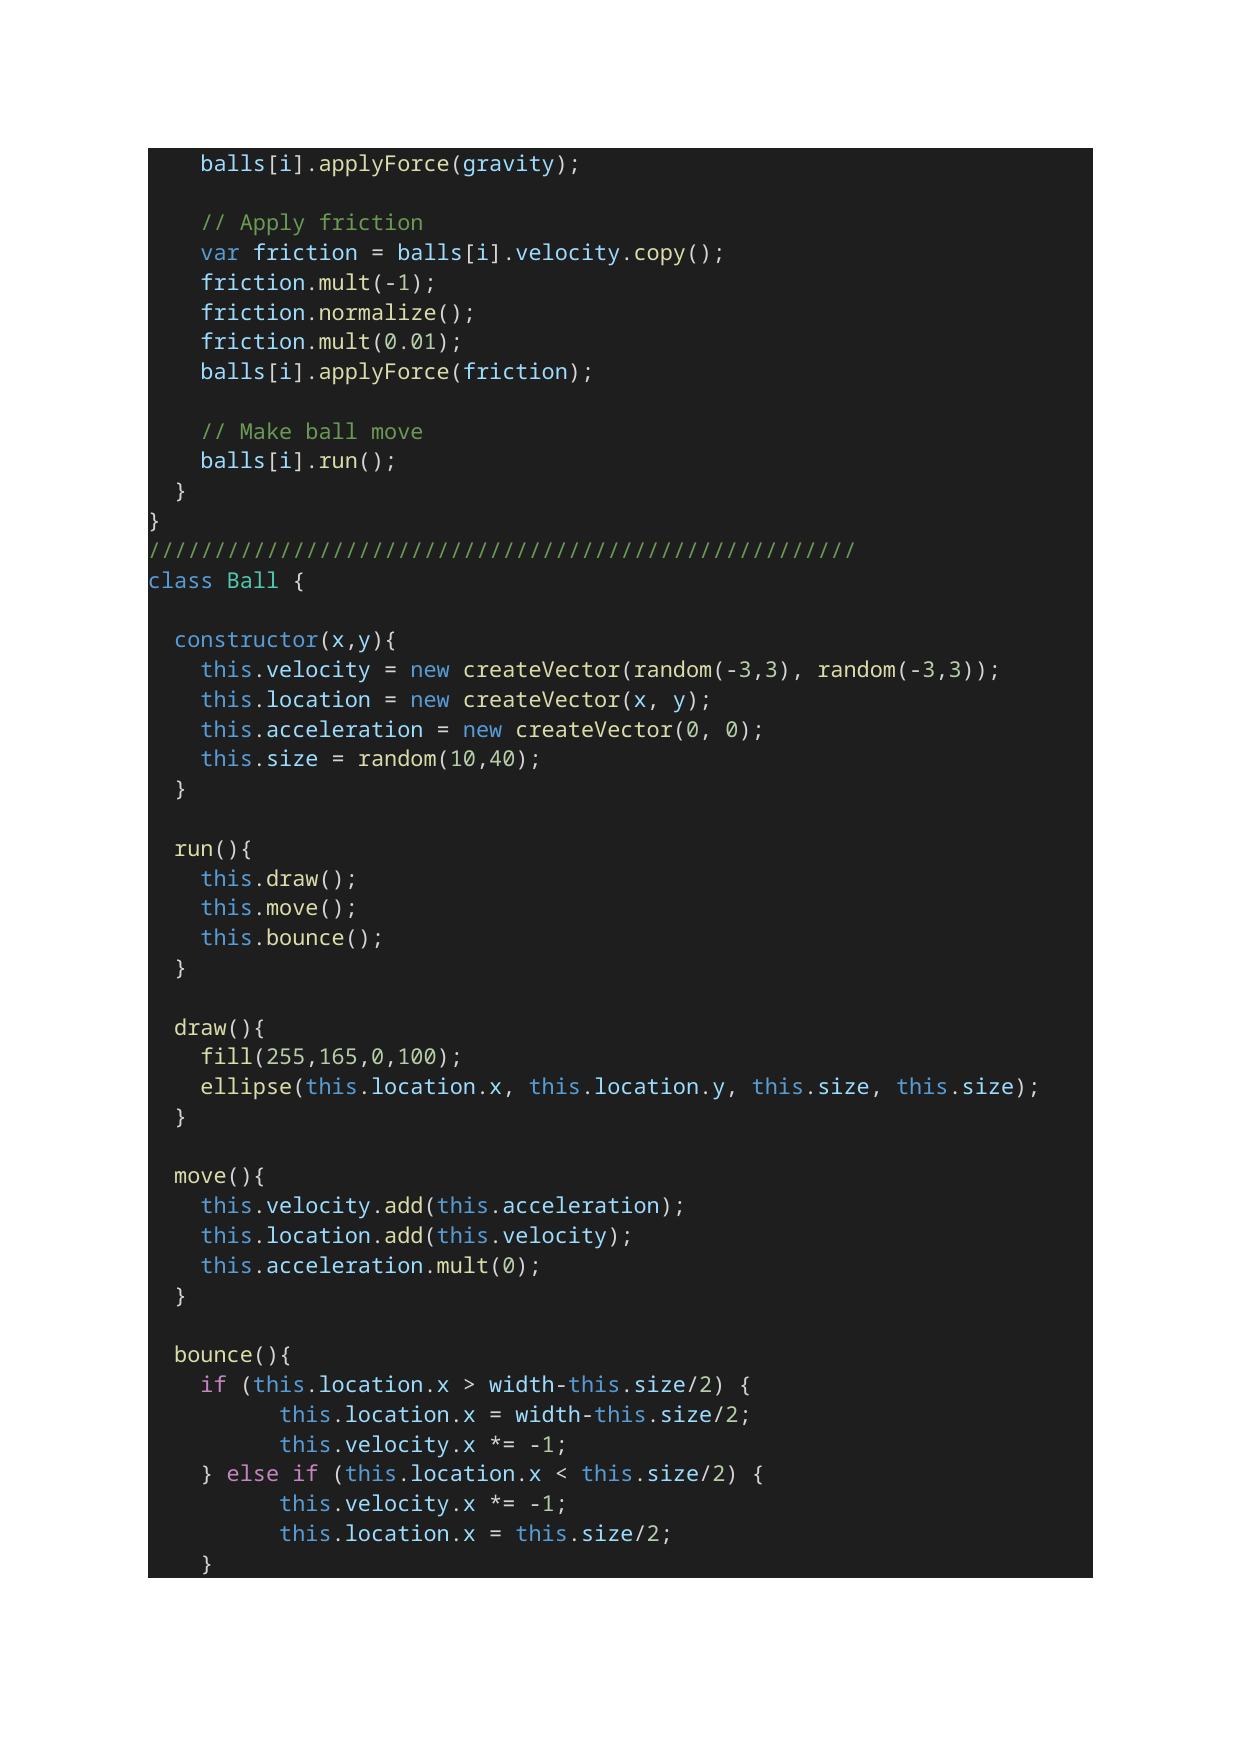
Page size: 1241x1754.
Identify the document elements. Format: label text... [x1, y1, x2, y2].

text class Ball { [148, 565, 1093, 594]
text this.move(); [148, 892, 1093, 922]
text friction.mult(0.01); [148, 326, 1093, 356]
text // Apply friction [148, 207, 1093, 237]
text balls[i].applyForce(friction); [148, 356, 1093, 386]
text if (this.location.x > width-this.size/2) { [148, 1369, 1093, 1399]
text this.size = random(10,40); [148, 743, 1093, 773]
text balls[i].applyForce(gravity); [148, 148, 1093, 177]
text var friction = balls[i].velocity.copy(); [148, 237, 1093, 267]
text } [148, 1548, 1093, 1578]
text } [148, 773, 1093, 803]
text this.velocity.x *= -1; [148, 1429, 1093, 1458]
text friction.mult(-1); [148, 267, 1093, 297]
text run(){ [148, 833, 1093, 863]
text this.velocity = new createVector(random(-3,3), random(-3,3)); [148, 654, 1093, 684]
text // Make ball move [148, 416, 1093, 446]
text } [148, 505, 1093, 535]
text this.bounce(); [148, 922, 1093, 952]
text } [148, 1280, 1093, 1309]
text constructor(x,y){ [148, 624, 1093, 654]
text this.draw(); [148, 863, 1093, 892]
text bounce(){ [148, 1339, 1093, 1369]
text this.velocity.add(this.acceleration); [148, 1190, 1093, 1220]
text draw(){ [148, 1012, 1093, 1041]
text fill(255,165,0,100); [148, 1041, 1093, 1071]
text } [148, 952, 1093, 982]
text } else if (this.location.x < this.size/2) { [148, 1458, 1093, 1488]
text balls[i].run(); [148, 446, 1093, 475]
text ellipse(this.location.x, this.location.y, this.size, this.size); [148, 1071, 1093, 1101]
text this.location.x = this.size/2; [148, 1518, 1093, 1548]
text this.location.x = width-this.size/2; [148, 1399, 1093, 1429]
text this.location.add(this.velocity); [148, 1220, 1093, 1250]
text friction.normalize(); [148, 297, 1093, 326]
text this.acceleration = new createVector(0, 0); [148, 714, 1093, 743]
text this.velocity.x *= -1; [148, 1488, 1093, 1518]
text } [148, 1101, 1093, 1131]
text ////////////////////////////////////////////////////// [148, 535, 1093, 565]
text this.location = new createVector(x, y); [148, 684, 1093, 714]
text } [148, 475, 1093, 505]
text this.acceleration.mult(0); [148, 1250, 1093, 1280]
text move(){ [148, 1161, 1093, 1190]
